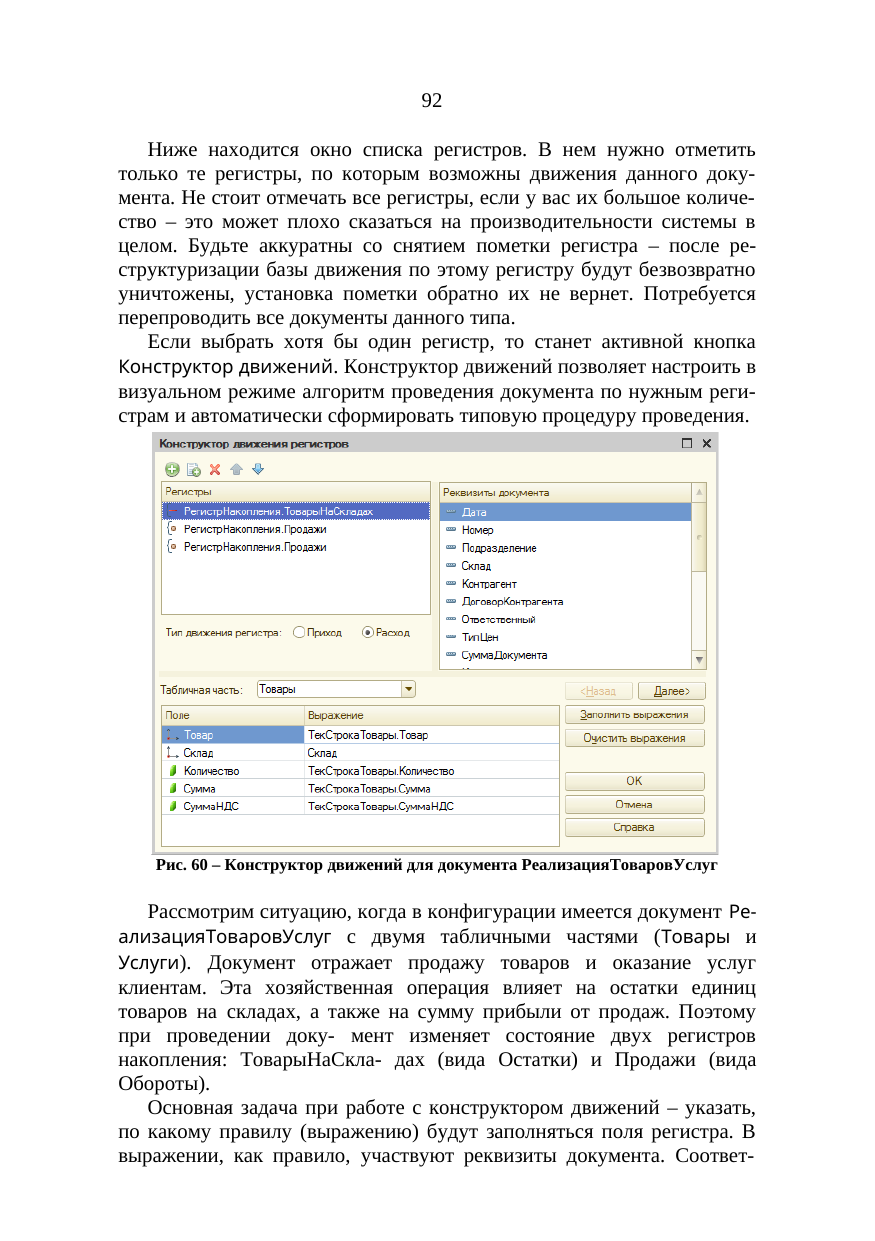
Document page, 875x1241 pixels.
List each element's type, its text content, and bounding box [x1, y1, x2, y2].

text Рассмотрим ситуацию, когда в конфигурации имеется документ Ре- ализацияТоваровУслуг с двумя табличными частями (Товары и Услуги). Документ отражает продажу товаров и оказание услуг клиентам. Эта хозяйственная операция влияет на остатки единиц товаров на складах, а также на сумму прибыли от продаж. Поэтому при проведении доку- мент изменяет состояние двух регистров накопления: ТоварыНаСкла- дах (вида Остатки) и Продажи (вида Обороты). [118, 898, 756, 1095]
text Если выбрать хотя бы один регистр, то станет активной кнопка Конструктор движений. Конструктор движений позволяет настроить в визуальном режиме алгоритм проведения документа по нужным реги- страм и автоматически сформировать типовую процедуру проведения. [118, 329, 757, 427]
picture [151, 432, 719, 855]
text Основная задача при работе с конструктором движений – указать, по какому правилу (выражению) будут заполняться поля регистра. В выражении, как правило, участвуют реквизиты документа. Соответ- [118, 1095, 757, 1167]
text Ниже находится окно списка регистров. В нем нужно отметить только те регистры, по которым возможны движения данного доку- мента. Не стоит отмечать все регистры, если у вас их большое количе- ство – это может плохо сказаться на производительности системы в целом. Будьте аккуратны со снятием пометки регистра – после ре- структуризации базы движения по этому регистру будут безвозвратно уничтожены, установка пометки обратно их не вернет. Потребуется перепроводить все документы данного типа. [118, 136, 756, 329]
